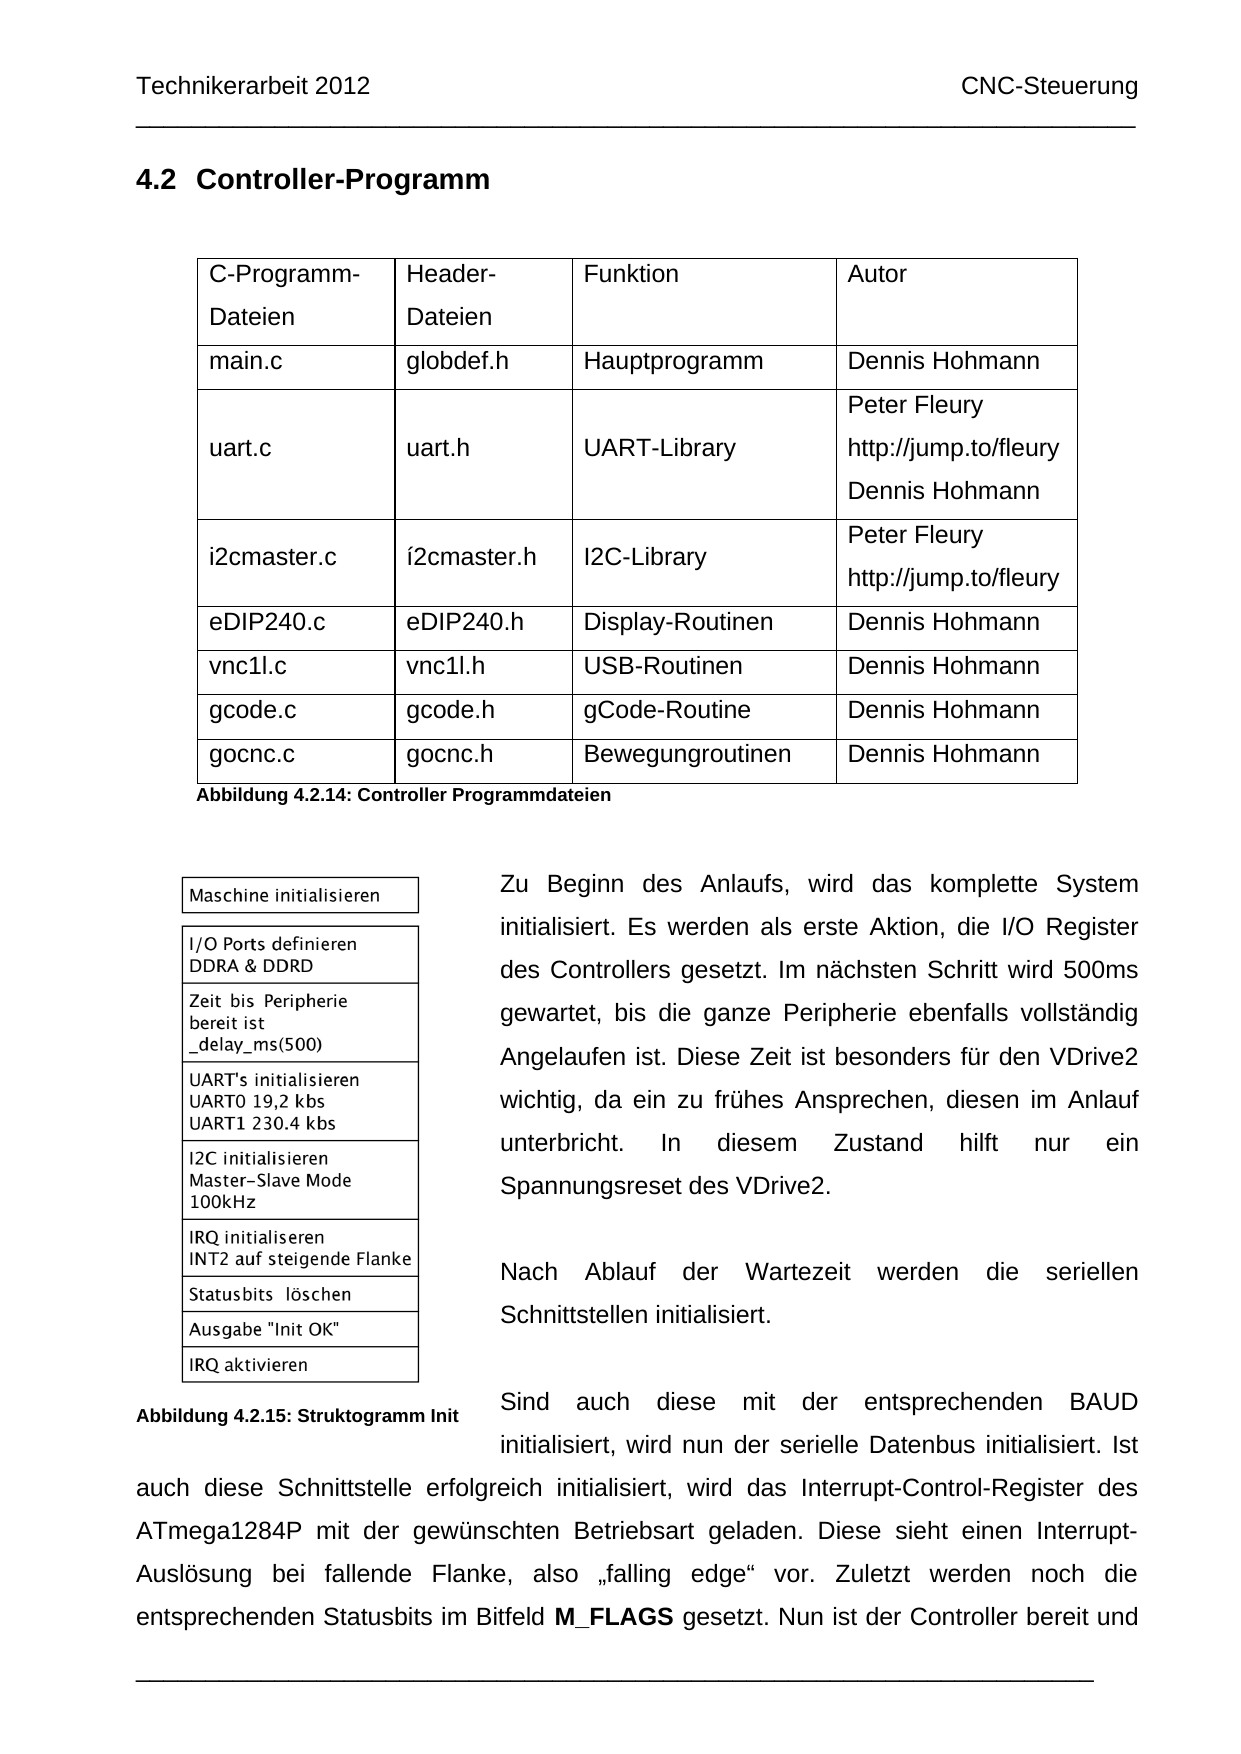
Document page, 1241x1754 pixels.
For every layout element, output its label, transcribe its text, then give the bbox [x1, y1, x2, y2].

table_header C-Programm- Dateien [198, 259, 394, 345]
table_cell vnc1l.c [198, 651, 394, 694]
table_cell eDIP240.h [396, 607, 572, 650]
table_cell Display-Routinen [573, 607, 836, 650]
table_header Funktion [573, 259, 836, 345]
table_header Header- Dateien [396, 259, 572, 345]
table_cell Dennis Hohmann [837, 346, 1077, 389]
table_cell eDIP240.c [198, 607, 394, 650]
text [136, 1387, 1140, 1631]
table_cell USB-Routinen [573, 651, 836, 694]
table_cell Dennis Hohmann [837, 695, 1077, 738]
table_cell UART-Library [573, 390, 836, 519]
table_cell uart.h [396, 390, 572, 519]
table_cell Dennis Hohmann [837, 740, 1077, 782]
subtitle Controller-Programm [136, 162, 1140, 195]
text Zu Beginn des Anlaufs, wird das komplette System initialisiert. Es werden als erste Aktion, die I/O Register des Controllers gesetzt. Im nächsten Schritt wird 500ms gewartet, bis die ganze Peripherie ebenfalls vollständig Angelaufen ist. Diese Zeit ist besonders für den VDrive2 wichtig, da ein zu frühes Ansprechen, diesen im Anlauf unterbricht. In diesem Zustand hilft nur ein Spannungsreset des VDrive2. [485, 869, 1140, 1200]
table_cell gcode.c [198, 695, 394, 738]
table_cell Peter Fleury http://jump.to/fleury [837, 520, 1077, 606]
table_cell gCode-Routine [573, 695, 836, 738]
table_cell Dennis Hohmann [837, 651, 1077, 694]
table_cell Peter Fleury http://jump.to/fleury Dennis Hohmann [837, 390, 1077, 519]
table_cell main.c [198, 346, 394, 389]
table_cell Hauptprogramm [573, 346, 836, 389]
table_header Autor [837, 259, 1077, 345]
table_cell globdef.h [396, 346, 572, 389]
table_cell í2cmaster.h [396, 520, 572, 606]
table_cell I2C-Library [573, 520, 836, 606]
table_cell Dennis Hohmann [837, 607, 1077, 650]
table_cell gocnc.h [396, 740, 572, 782]
table_cell Bewegungroutinen [573, 740, 836, 782]
table_cell i2cmaster.c [198, 520, 394, 606]
table_cell uart.c [198, 390, 394, 519]
table_cell gocnc.c [198, 740, 394, 782]
text Nach Ablauf der Wartezeit werden die seriellen Schnittstellen initialisiert. [485, 1257, 1140, 1329]
table_cell gcode.h [396, 695, 572, 738]
table_cell vnc1l.h [396, 651, 572, 694]
